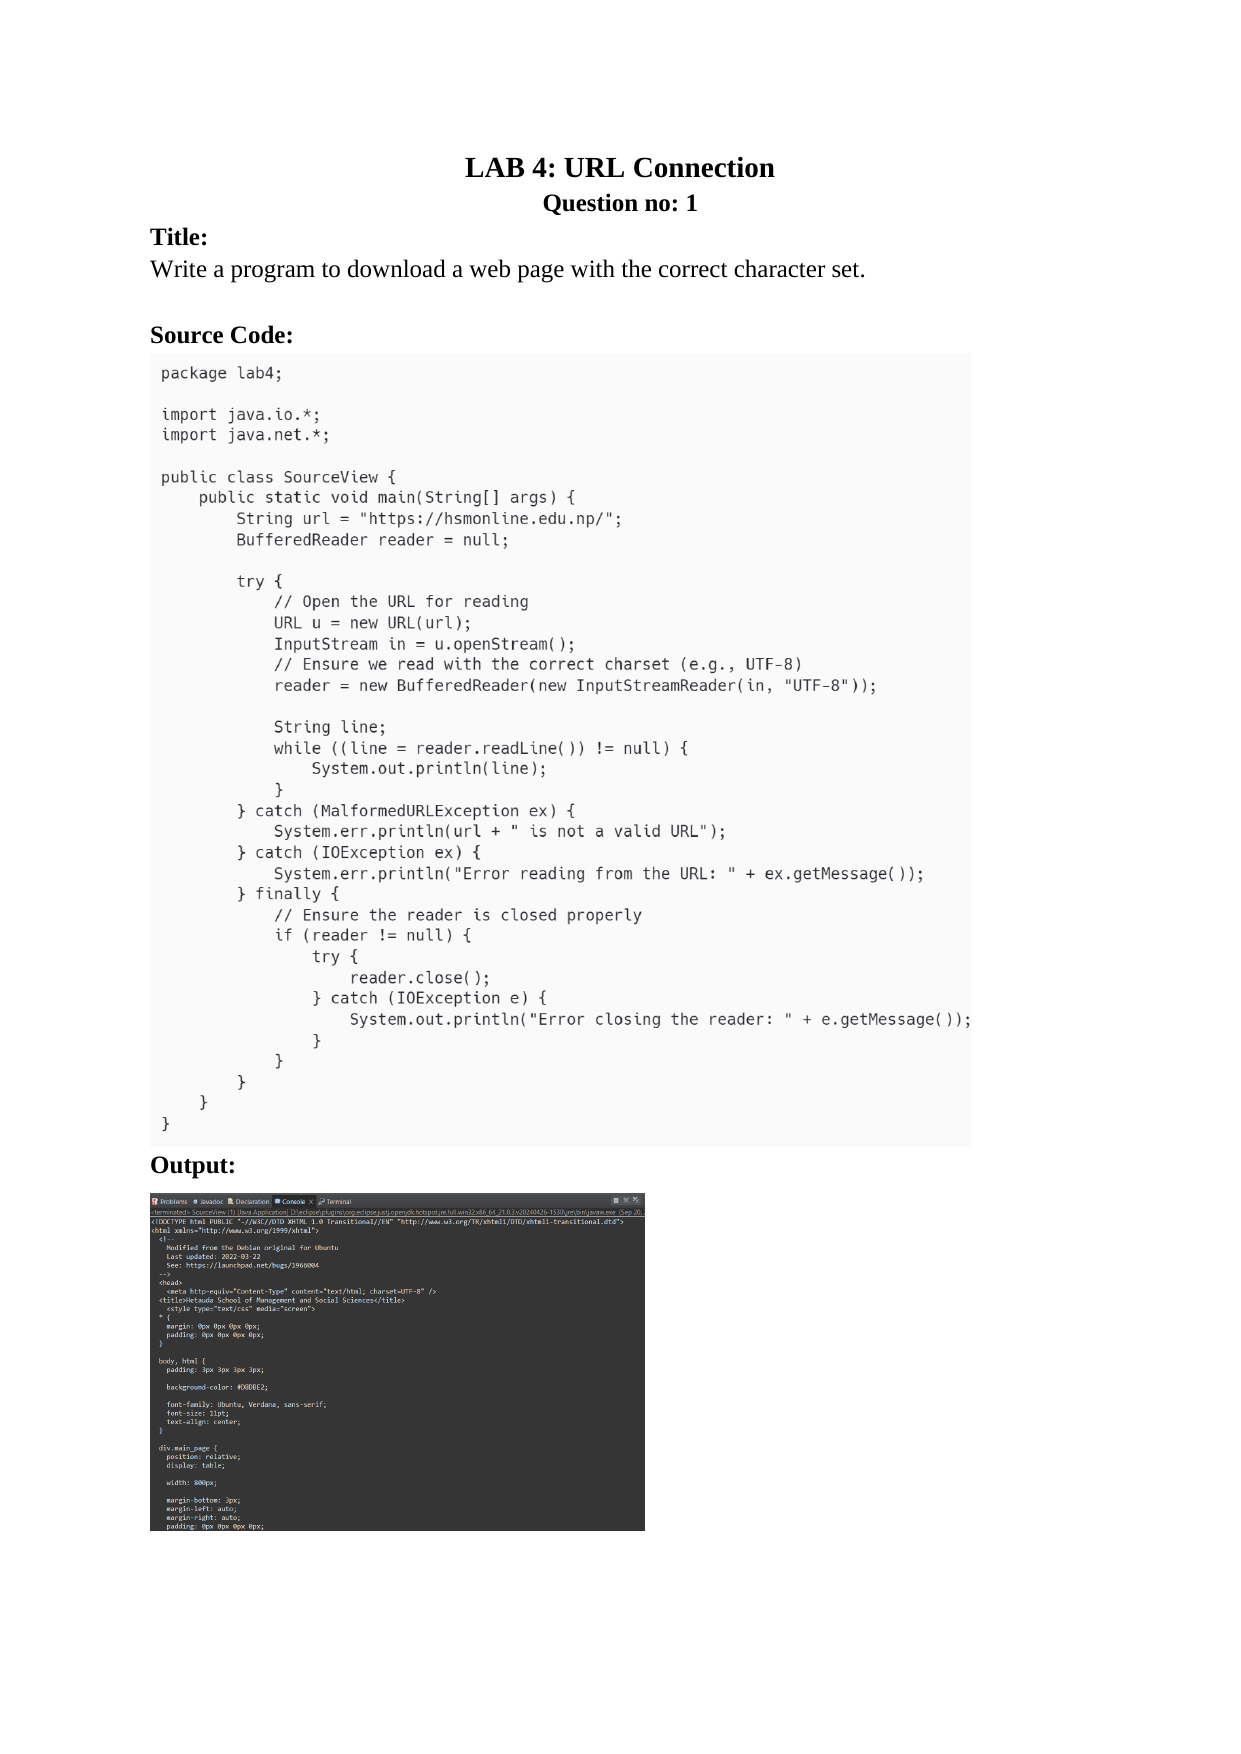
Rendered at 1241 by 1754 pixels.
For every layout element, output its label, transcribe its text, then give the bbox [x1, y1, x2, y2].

text Question no: 1 [150, 188, 1090, 217]
picture [150, 1193, 645, 1531]
picture [150, 353, 972, 1147]
text Title: [150, 222, 1090, 250]
text Output: [150, 1151, 1090, 1179]
text LAB 4: URL Connection [150, 150, 1090, 183]
text Write a program to download a web page with the correct character set. [150, 254, 1090, 283]
text Source Code: [150, 321, 1090, 349]
